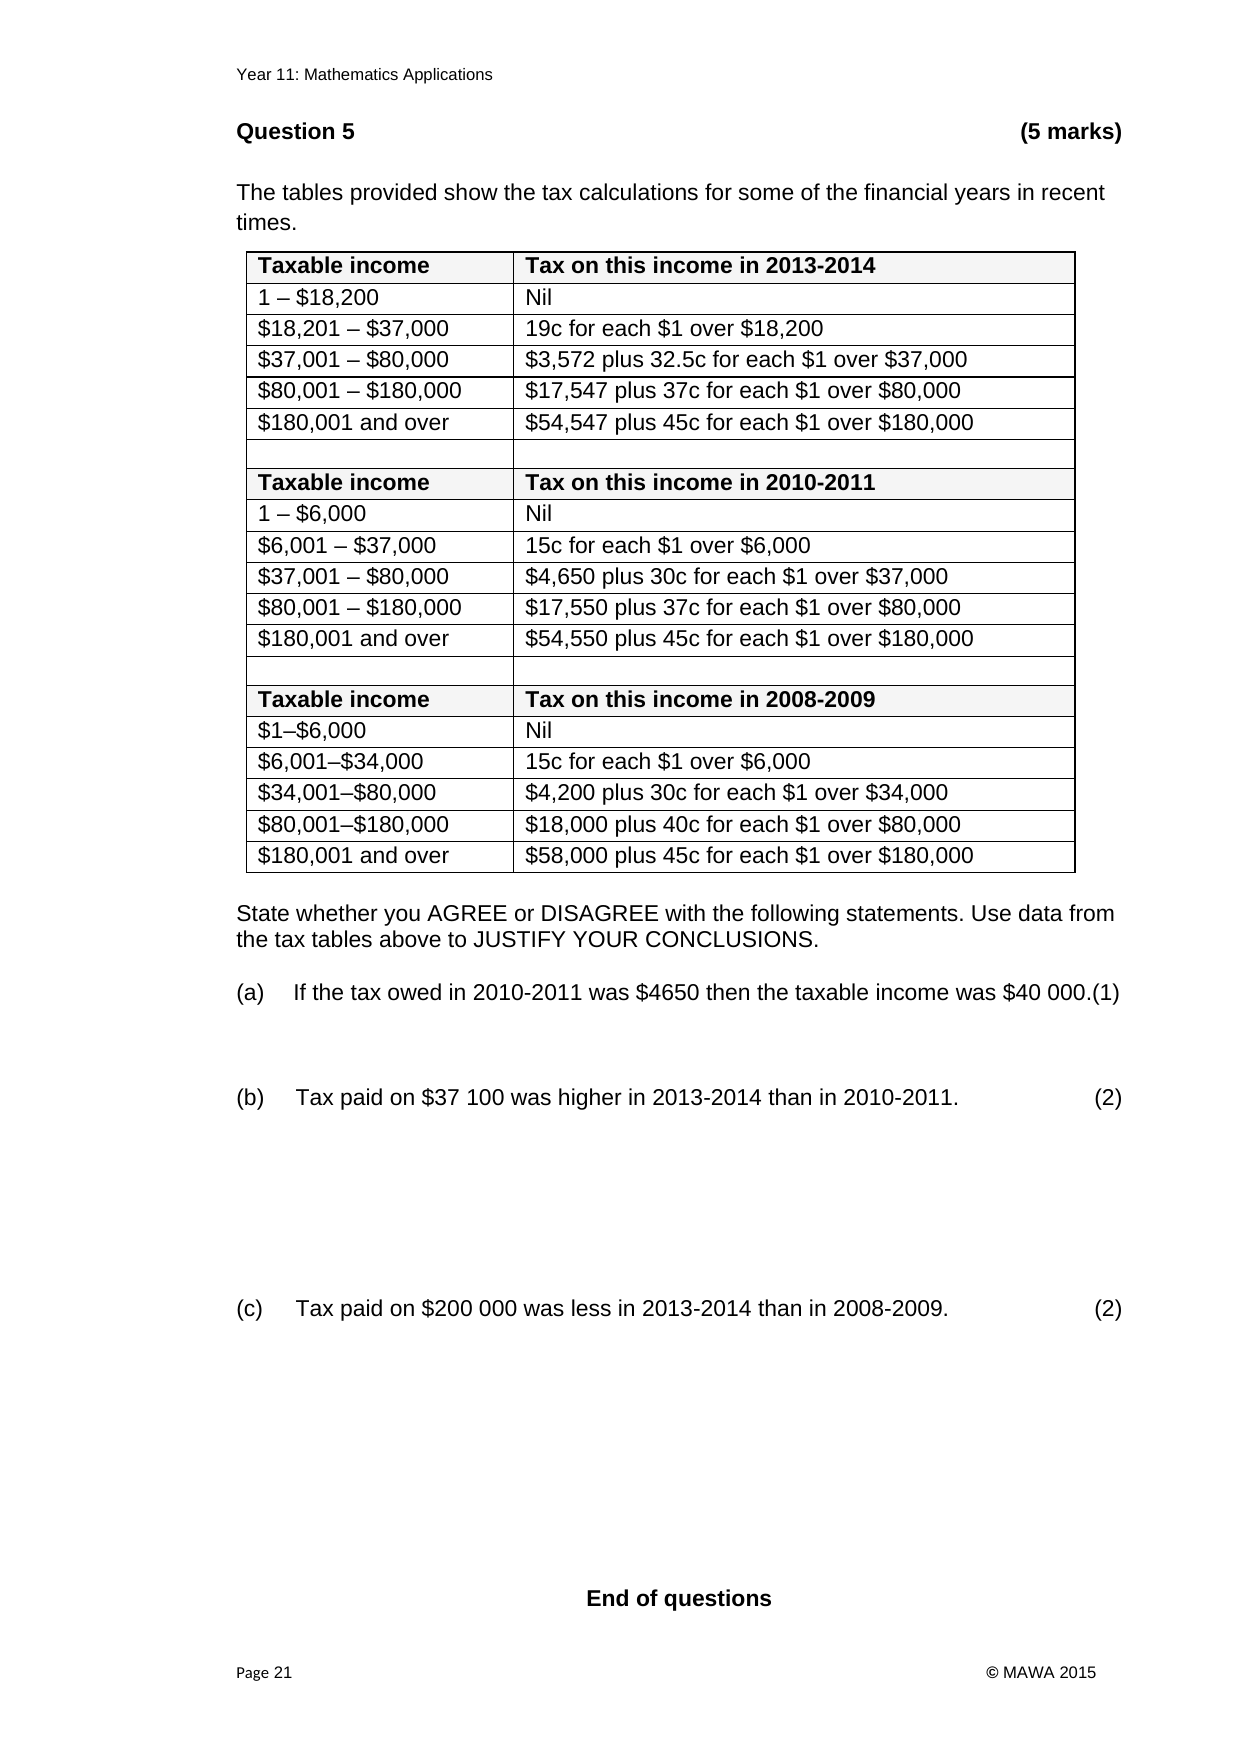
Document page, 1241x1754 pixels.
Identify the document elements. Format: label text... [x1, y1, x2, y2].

table_cell $37,001 – $80,000 [247, 346, 513, 376]
table_header Taxable income [247, 253, 513, 283]
table_cell 15c for each $1 over $6,000 [514, 532, 1074, 562]
table_cell $58,000 plus 45c for each $1 over $180,000 [514, 842, 1074, 872]
table_cell $6,001–$34,000 [247, 748, 513, 778]
table_cell Nil [514, 284, 1074, 314]
table_cell 1 – $18,200 [247, 284, 513, 314]
table_cell $180,001 and over [247, 625, 513, 656]
text (c) Tax paid on $200 000 was less in 2013-2014 than in 2008-2009. (2) [236, 1295, 1122, 1321]
table_cell [247, 440, 513, 468]
text State whether you AGREE or DISAGREE with the following statements. Use data from the tax tables above to JUSTIFY YOUR CONCLUSIONS. [236, 899, 1122, 952]
table_cell $180,001 and over [247, 409, 513, 439]
table_cell $80,001–$180,000 [247, 811, 513, 841]
table_cell 1 – $6,000 [247, 500, 513, 531]
table_cell $18,201 – $37,000 [247, 315, 513, 345]
table_cell $6,001 – $37,000 [247, 532, 513, 562]
table_cell $4,200 plus 30c for each $1 over $34,000 [514, 779, 1074, 809]
text (b) Tax paid on $37 100 was higher in 2013-2014 than in 2010-2011. (2) [236, 1084, 1122, 1110]
table_cell $1–$6,000 [247, 717, 513, 747]
table_cell Nil [514, 500, 1074, 531]
text Question 5 (5 marks) [236, 118, 1122, 144]
table_cell Taxable income [247, 469, 513, 499]
table_cell Tax on this income in 2008-2009 [514, 686, 1074, 716]
table_cell [514, 657, 1074, 684]
list If the tax owed in 2010-2011 was $4650 then the taxable income was $40 000.(1) [236, 978, 1122, 1005]
table_cell [514, 440, 1074, 468]
table_cell $34,001–$80,000 [247, 779, 513, 809]
table_cell [247, 657, 513, 684]
table_cell $17,547 plus 37c for each $1 over $80,000 [514, 378, 1074, 408]
table_cell Tax on this income in 2010-2011 [514, 469, 1074, 499]
table_cell 19c for each $1 over $18,200 [514, 315, 1074, 345]
table_cell $3,572 plus 32.5c for each $1 over $37,000 [514, 346, 1074, 376]
text End of questions [236, 1585, 1122, 1611]
table_cell $17,550 plus 37c for each $1 over $80,000 [514, 594, 1074, 624]
table_cell Nil [514, 717, 1074, 747]
table_cell $80,001 – $180,000 [247, 378, 513, 408]
table_cell $18,000 plus 40c for each $1 over $80,000 [514, 811, 1074, 841]
table_header Tax on this income in 2013-2014 [514, 253, 1074, 283]
table_cell $80,001 – $180,000 [247, 594, 513, 624]
table_cell $37,001 – $80,000 [247, 563, 513, 593]
table_cell $54,550 plus 45c for each $1 over $180,000 [514, 625, 1074, 656]
table_cell $4,650 plus 30c for each $1 over $37,000 [514, 563, 1074, 593]
text The tables provided show the tax calculations for some of the financial years in recent times. [236, 178, 1122, 235]
table_cell Taxable income [247, 686, 513, 716]
table_cell $54,547 plus 45c for each $1 over $180,000 [514, 409, 1074, 439]
table_cell $180,001 and over [247, 842, 513, 872]
table_cell 15c for each $1 over $6,000 [514, 748, 1074, 778]
